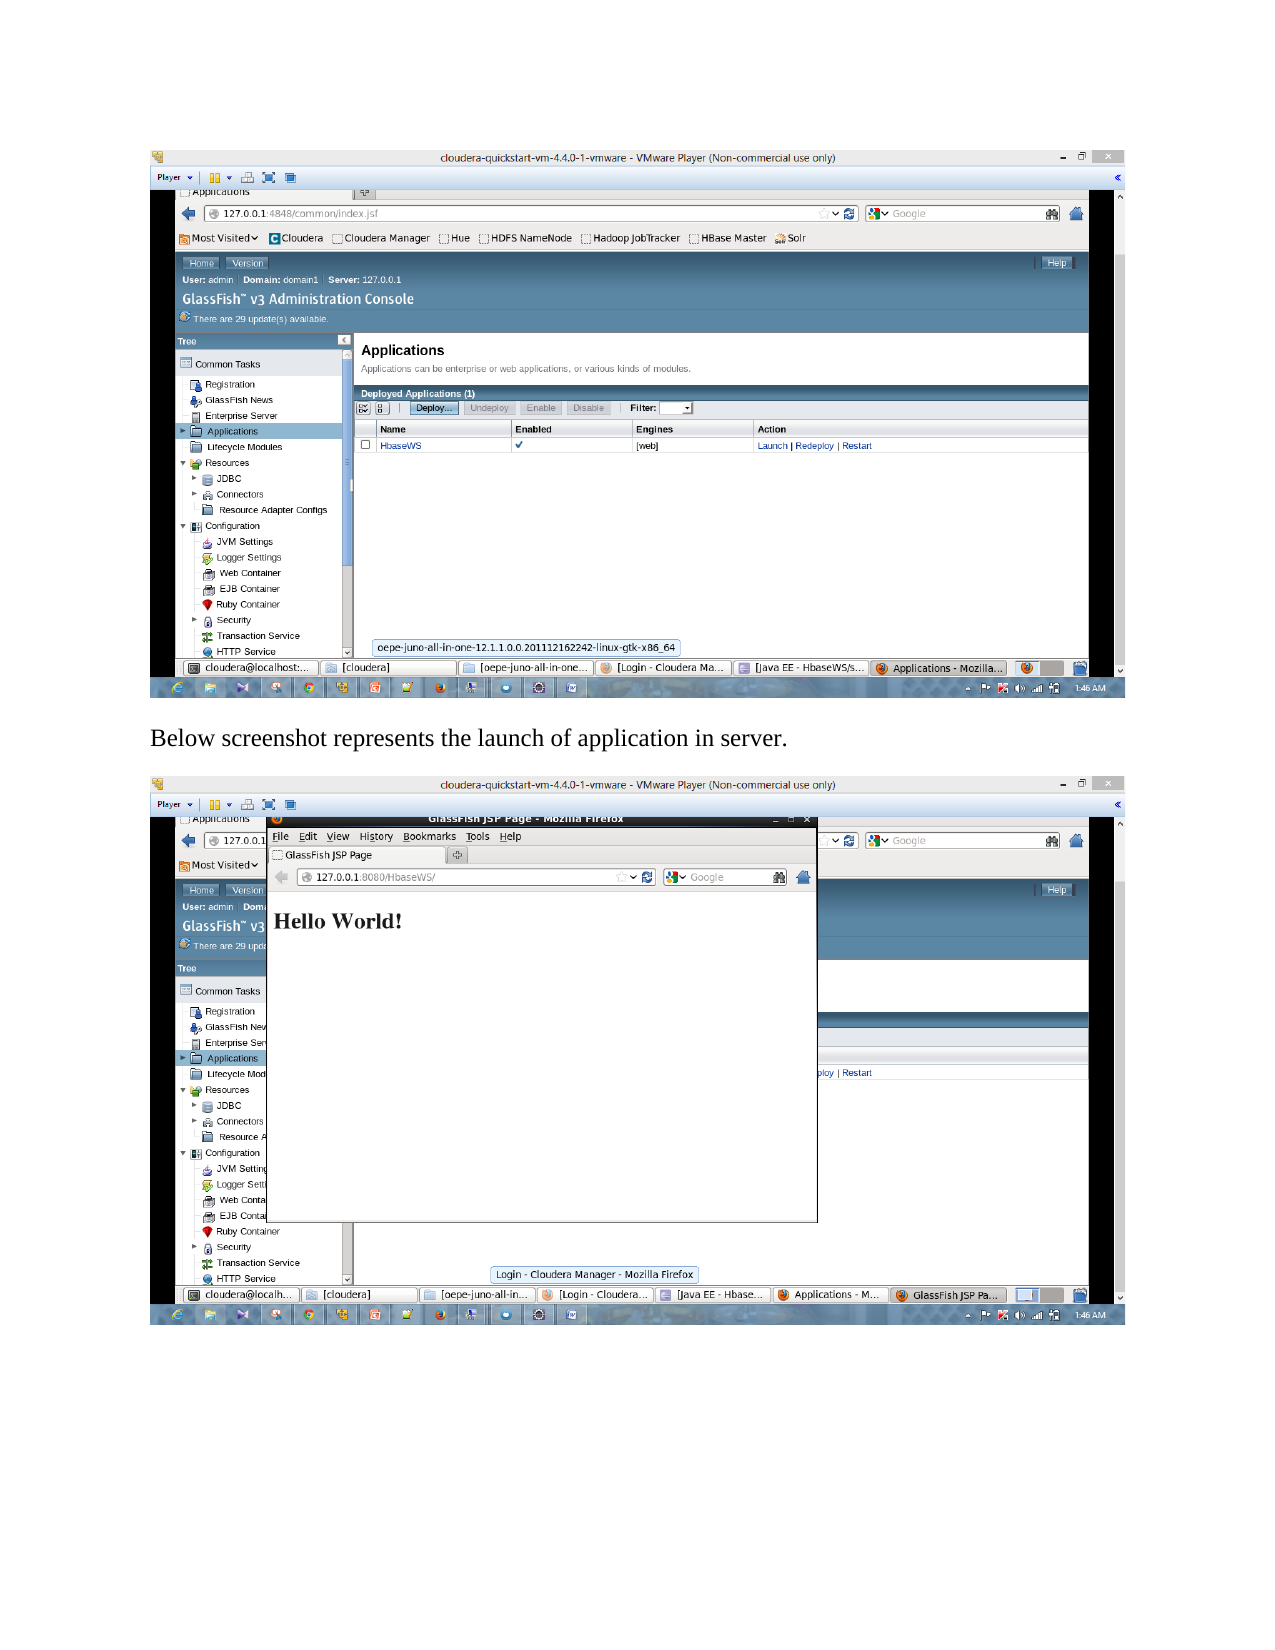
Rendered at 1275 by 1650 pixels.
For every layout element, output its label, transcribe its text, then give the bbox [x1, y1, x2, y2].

picture [150, 150, 1125, 698]
picture [150, 776, 1125, 1325]
text Below screenshot represents the launch of application in server. [150, 723, 1125, 752]
